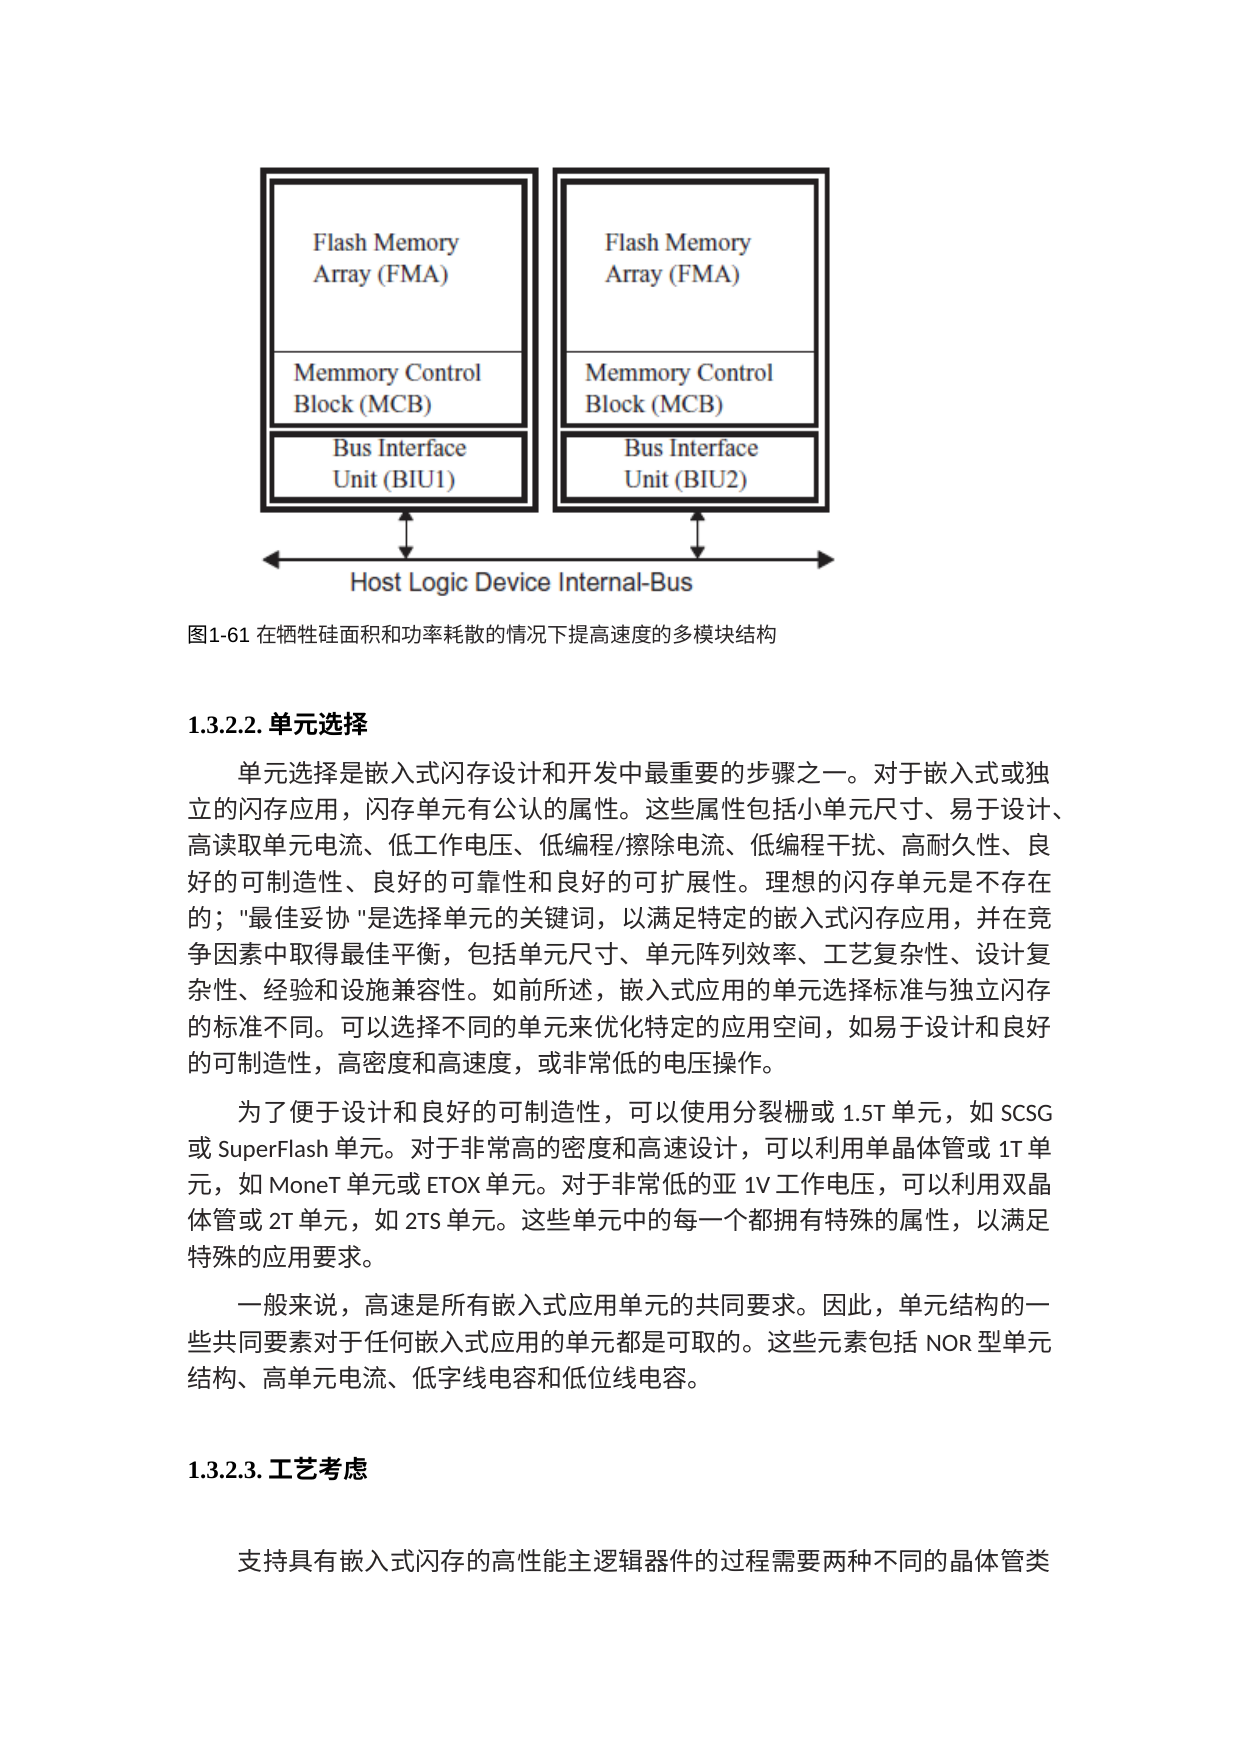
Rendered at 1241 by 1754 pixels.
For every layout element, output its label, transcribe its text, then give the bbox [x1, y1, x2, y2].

text 一般来说，高速是所有嵌入式应用单元的共同要求。因此，单元结构的一些共同要素对于任何嵌入式应用的单元都是可取的。这些元素包括NOR型单元结构、高单元电流、低字线电容和低位线电容。 [187, 1286, 1053, 1394]
subtitle 工艺考虑 [187, 1450, 1053, 1486]
picture [237, 150, 858, 607]
text 单元选择是嵌入式闪存设计和开发中最重要的步骤之一。对于嵌入式或独立的闪存应用，闪存单元有公认的属性。这些属性包括小单元尺寸、易于设计、高读取单元电流、低工作电压、低编程/擦除电流、低编程干扰、高耐久性、良好的可制造性、良好的可靠性和良好的可扩展性。理想的闪存单元是不存在的；"最佳妥协 "是选择单元的关键词，以满足特定的嵌入式闪存应用，并在竞争因素中取得最佳平衡，包括单元尺寸、单元阵列效率、工艺复杂性、设计复杂性、经验和设施兼容性。如前所述，嵌入式应用的单元选择标准与独立闪存的标准不同。可以选择不同的单元来优化特定的应用空间，如易于设计和良好的可制造性，高密度和高速度，或非常低的电压操作。 [187, 753, 1053, 1079]
text 为了便于设计和良好的可制造性，可以使用分裂栅或1.5T单元，如SCSG或SuperFlash单元。对于非常高的密度和高速设计，可以利用单晶体管或1T单元，如MoneT单元或ETOX单元。对于非常低的亚1V工作电压，可以利用双晶体管或2T单元，如2TS单元。这些单元中的每一个都拥有特殊的属性，以满足特殊的应用要求。 [187, 1092, 1053, 1273]
subtitle 单元选择 [187, 704, 1053, 741]
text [187, 1542, 1053, 1578]
